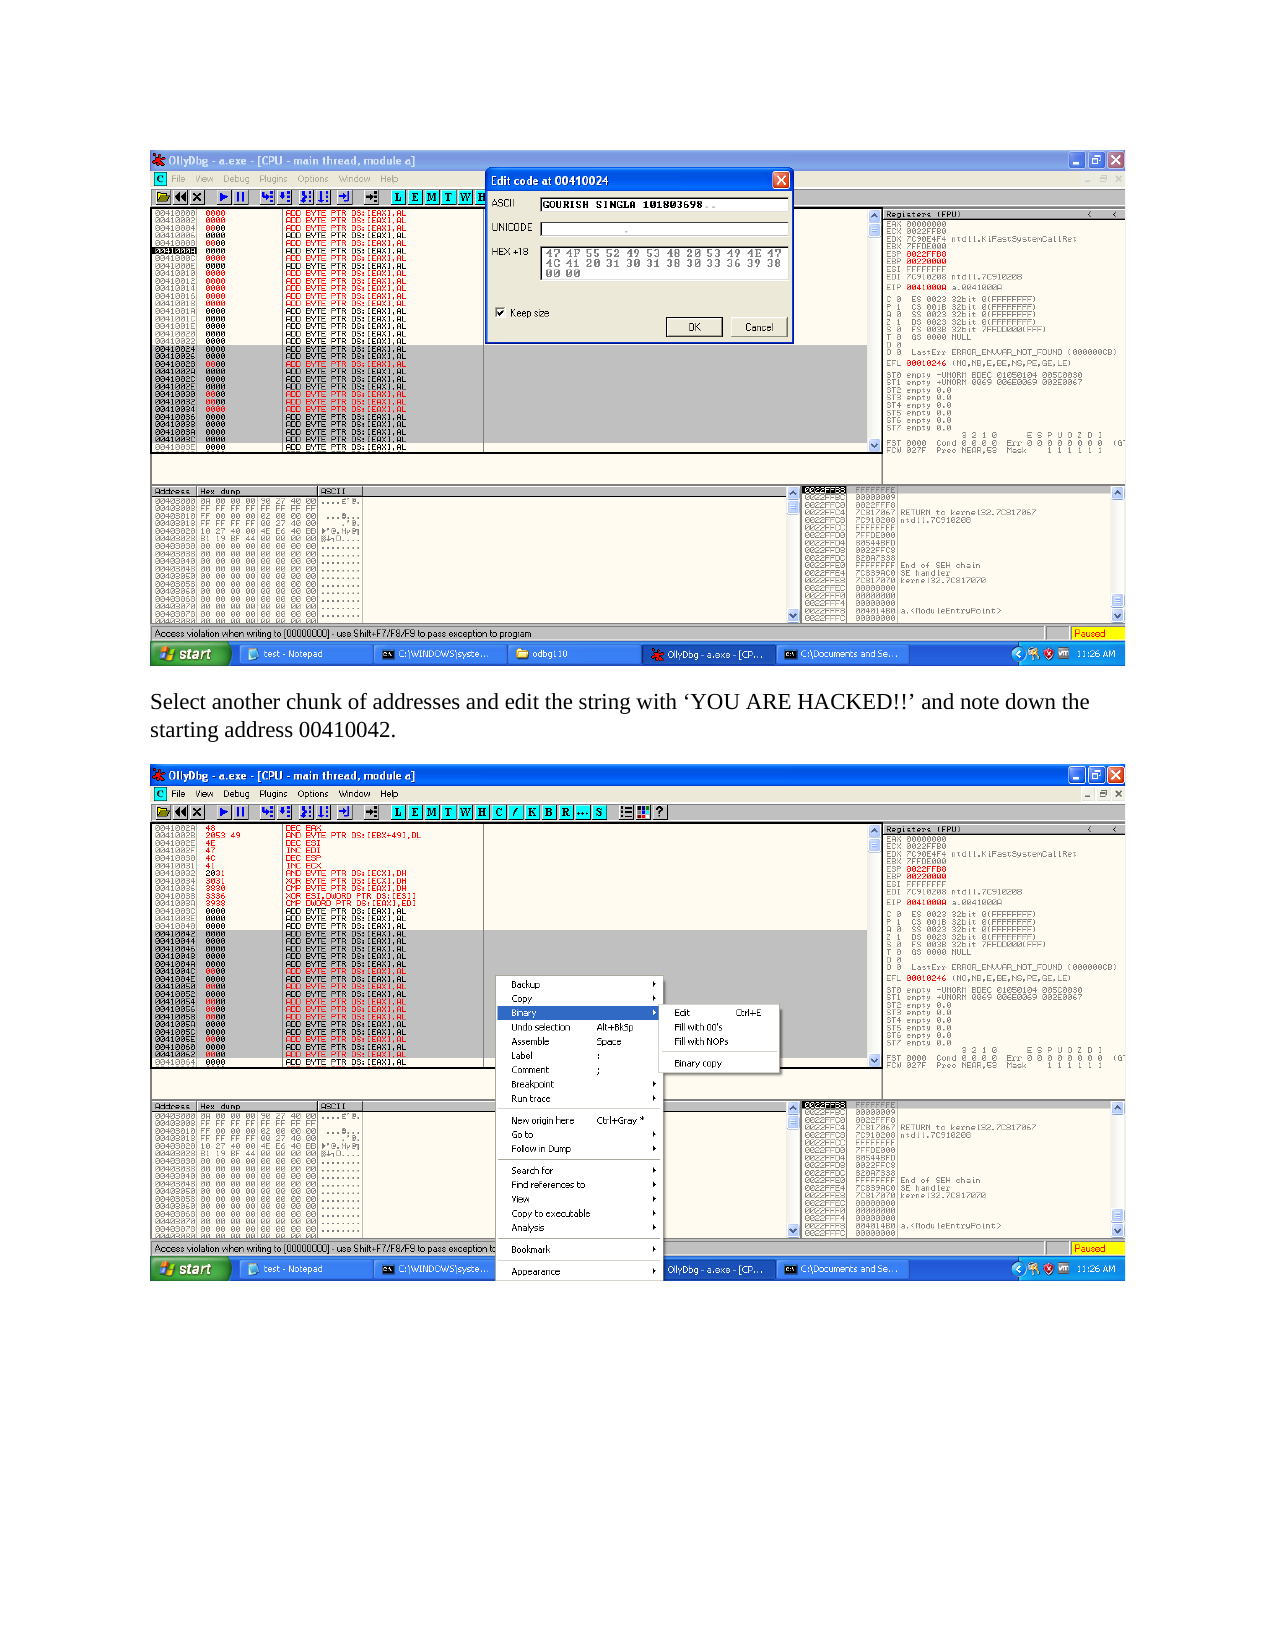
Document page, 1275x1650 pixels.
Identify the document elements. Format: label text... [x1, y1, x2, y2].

picture [150, 764, 1125, 1281]
text Select another chunk of addresses and edit the string with ‘YOU ARE HACKED!!’ and note down the starting address 00410042. [150, 688, 1125, 742]
picture [150, 150, 1125, 666]
